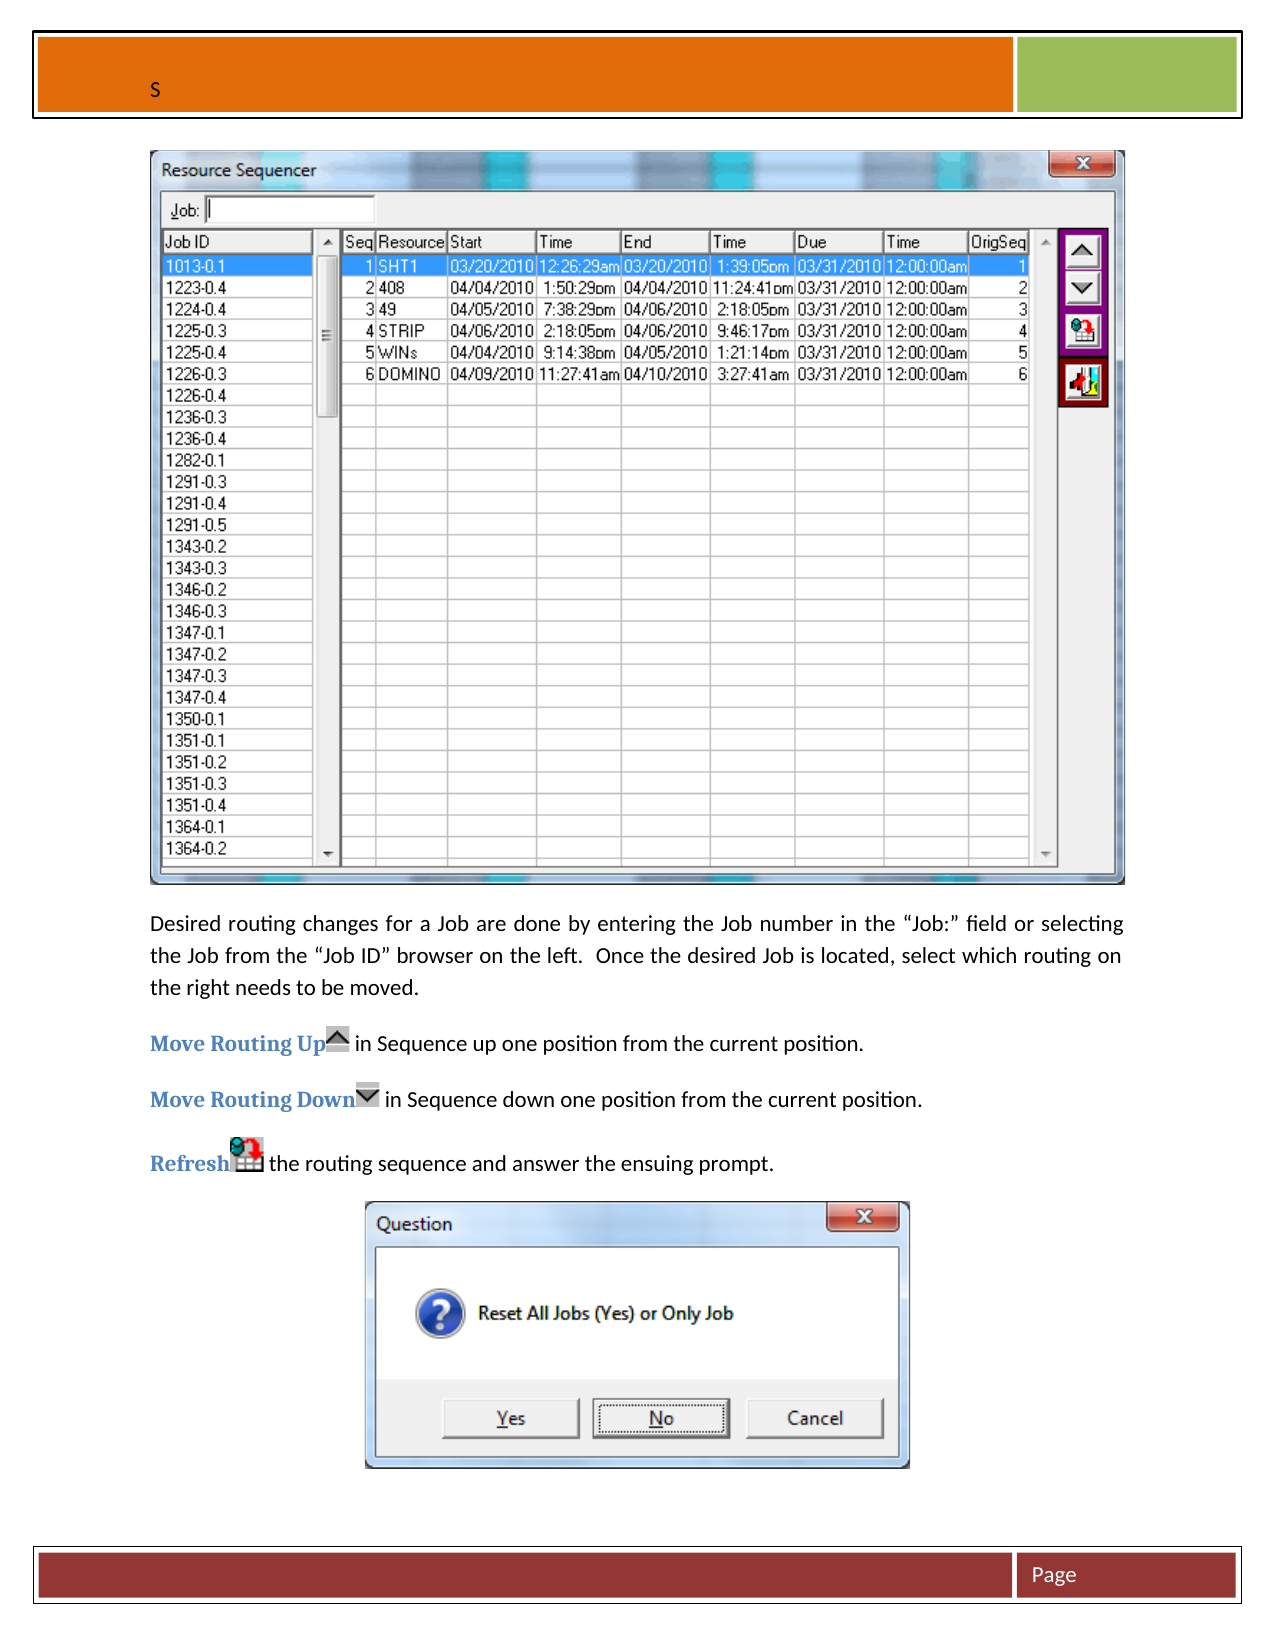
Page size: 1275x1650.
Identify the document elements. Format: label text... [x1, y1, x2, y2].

picture [356, 1082, 380, 1107]
picture [326, 1026, 350, 1052]
picture [364, 1201, 911, 1469]
picture [150, 150, 1125, 885]
text Refresh the routing sequence and answer the ensuing prompt. [150, 1138, 1125, 1177]
text Move Routing Down in Sequence down one position from the current position. [150, 1082, 1125, 1113]
text Desired routing changes for a Job are done by entering the Job number in the “Job:” field or selecting the Job from the “Job ID” browser on the left. Once the desired Job is located, select which routing on the right needs to be moved. [150, 909, 1125, 1002]
picture [230, 1137, 264, 1172]
text Move Routing Up in Sequence up one position from the current position. [150, 1027, 1125, 1057]
